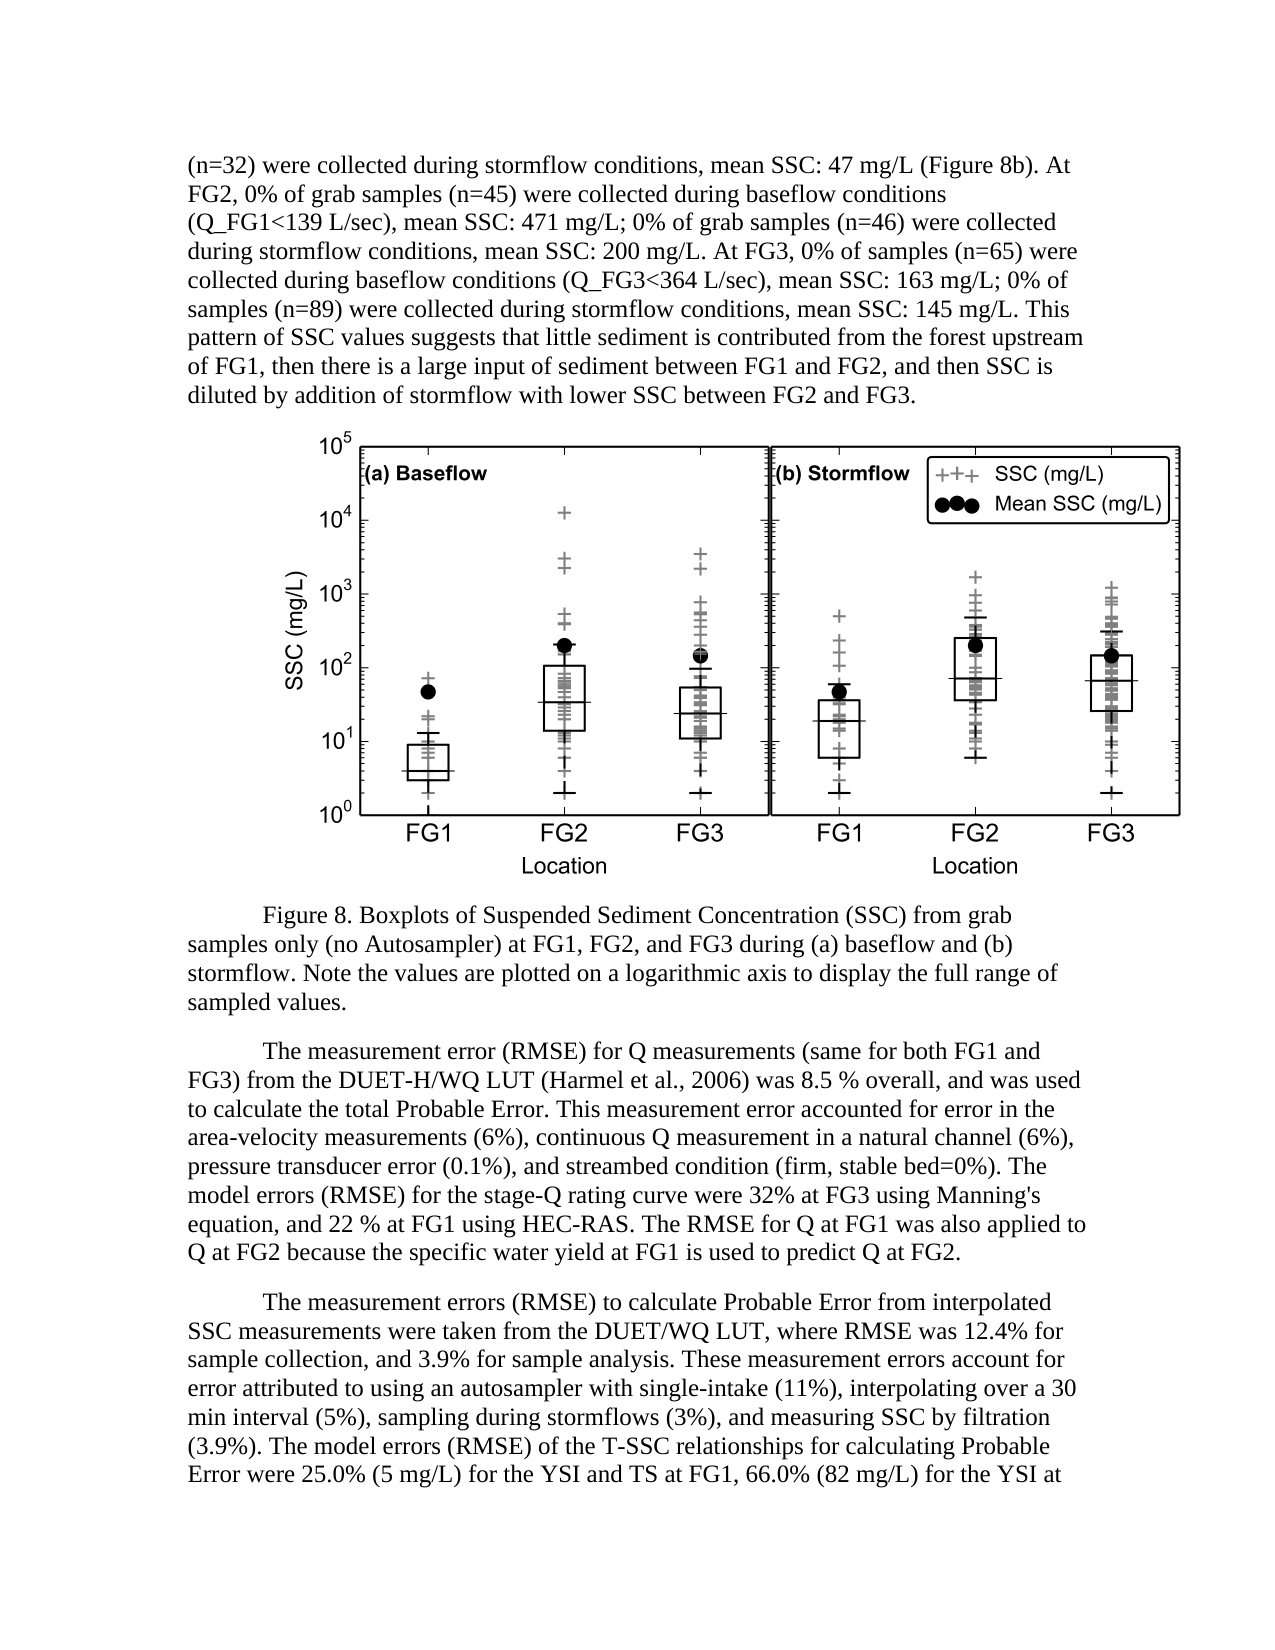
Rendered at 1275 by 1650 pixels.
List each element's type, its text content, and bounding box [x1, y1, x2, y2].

picture [281, 429, 1182, 880]
text Figure 8. Boxplots of Suspended Sediment Concentration (SSC) from grab samples only (no Autosampler) at FG1, FG2, and FG3 during (a) baseflow and (b) stormflow. Note the values are plotted on a logarithmic axis to display the full range of sampled values. [187, 900, 1087, 1015]
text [187, 150, 1087, 409]
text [187, 1287, 1087, 1488]
text The measurement error (RMSE) for Q measurements (same for both FG1 and FG3) from the DUET-H/WQ LUT (Harmel et al., 2006) was 8.5 % overall, and was used to calculate the total Probable Error. This measurement error accounted for error in the area-velocity measurements (6%), continuous Q measurement in a natural channel (6%), pressure transducer error (0.1%), and streambed condition (firm, stable bed=0%). The model errors (RMSE) for the stage-Q rating curve were 32% at FG3 using Manning's equation, and 22 % at FG1 using HEC-RAS. The RMSE for Q at FG1 was also applied to Q at FG2 because the specific water yield at FG1 is used to predict Q at FG2. [187, 1036, 1087, 1266]
